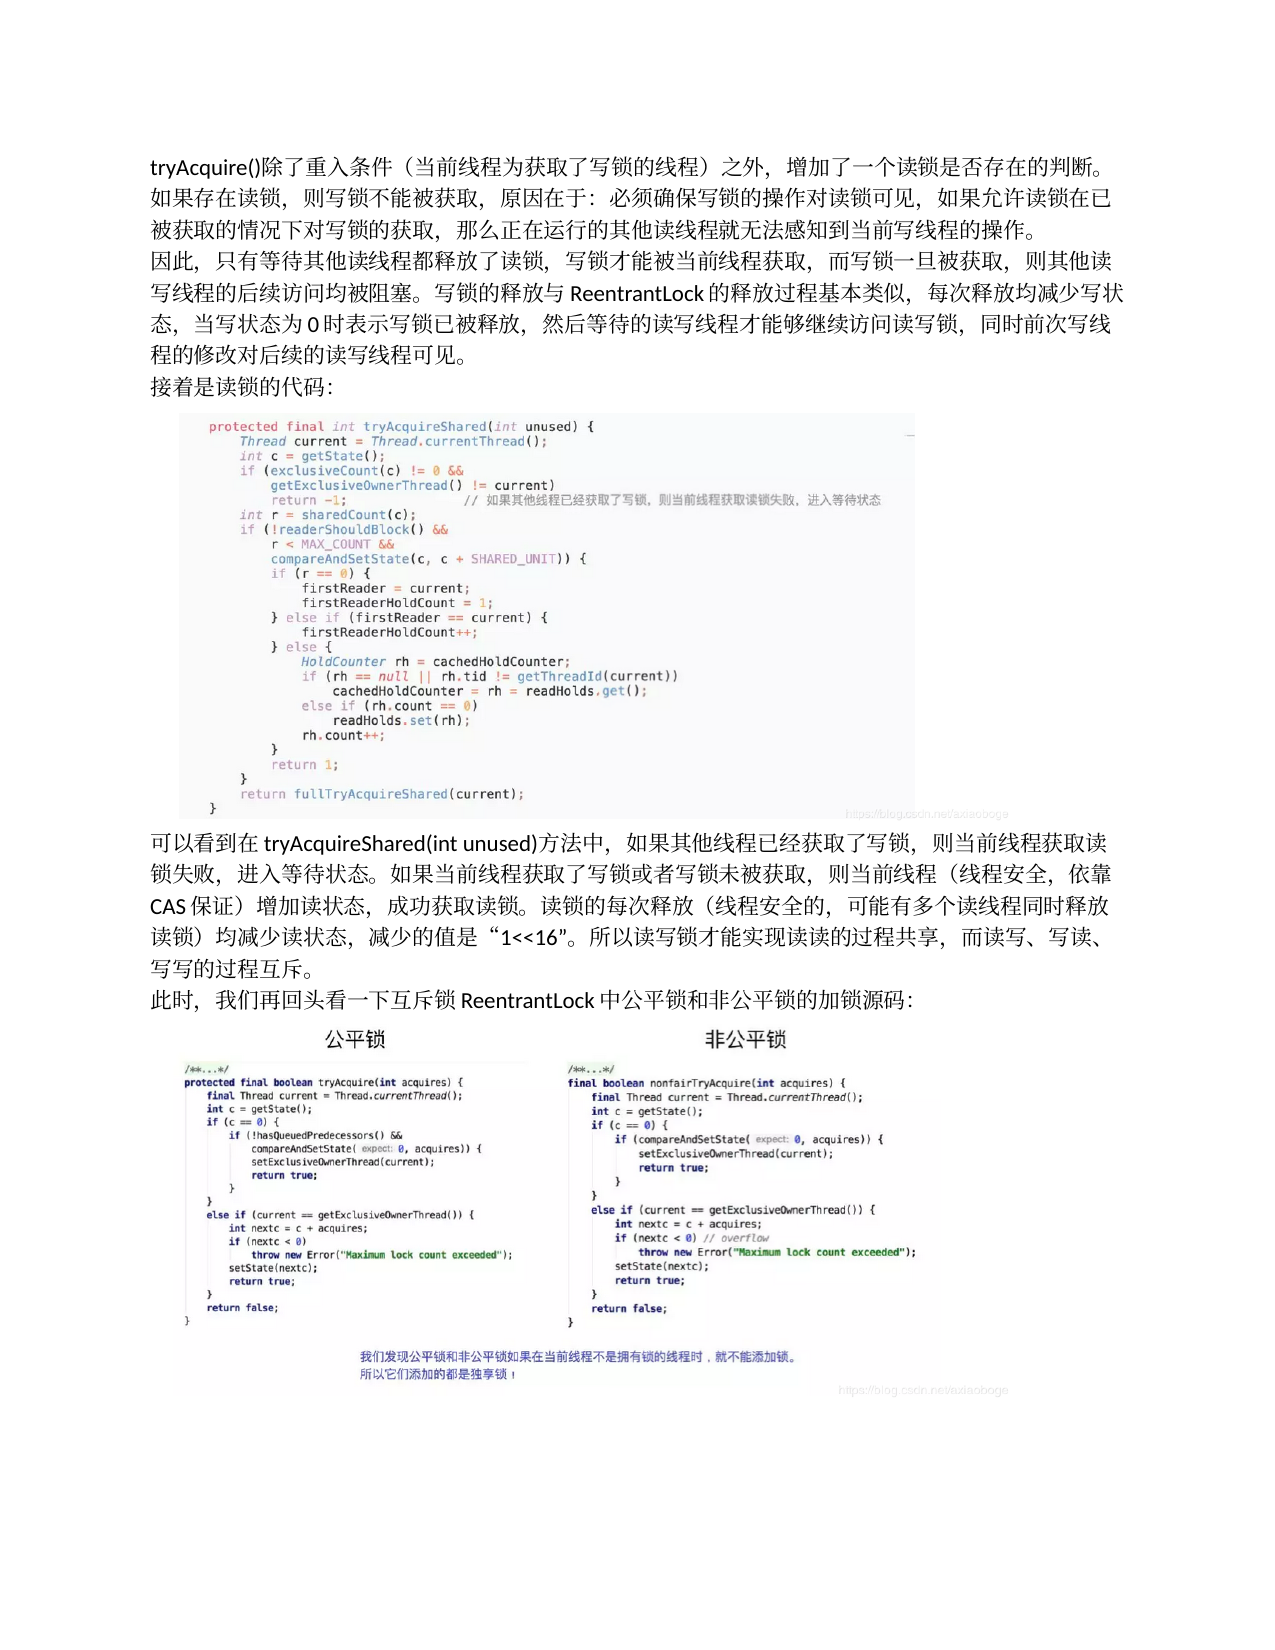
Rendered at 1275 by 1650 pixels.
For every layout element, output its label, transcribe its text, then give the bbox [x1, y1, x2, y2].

text 因此，只有等待其他读线程都释放了读锁，写锁才能被当前线程获取，而写锁一旦被获取，则其他读写线程的后续访问均被阻塞。写锁的释放与ReentrantLock的释放过程基本类似，每次释放均减少写状态，当写状态为0时表示写锁已被释放，然后等待的读写线程才能够继续访问读写锁，同时前次写线程的修改对后续的读写线程可见。 [150, 244, 1125, 370]
text 此时，我们再回头看一下互斥锁ReentrantLock中公平锁和非公平锁的加锁源码： [150, 983, 1125, 1015]
picture [150, 1015, 1014, 1404]
text 接着是读锁的代码： [150, 370, 1125, 402]
picture [150, 401, 1014, 827]
text 可以看到在tryAcquireShared(int unused)方法中，如果其他线程已经获取了写锁，则当前线程获取读锁失败，进入等待状态。如果当前线程获取了写锁或者写锁未被获取，则当前线程（线程安全，依靠CAS保证）增加读状态，成功获取读锁。读锁的每次释放（线程安全的，可能有多个读线程同时释放读锁）均减少读状态，减少的值是“1<<16”。所以读写锁才能实现读读的过程共享，而读写、写读、写写的过程互斥。 [150, 826, 1125, 983]
text tryAcquire()除了重入条件（当前线程为获取了写锁的线程）之外，增加了一个读锁是否存在的判断。如果存在读锁，则写锁不能被获取，原因在于：必须确保写锁的操作对读锁可见，如果允许读锁在已被获取的情况下对写锁的获取，那么正在运行的其他读线程就无法感知到当前写线程的操作。 [150, 150, 1125, 244]
